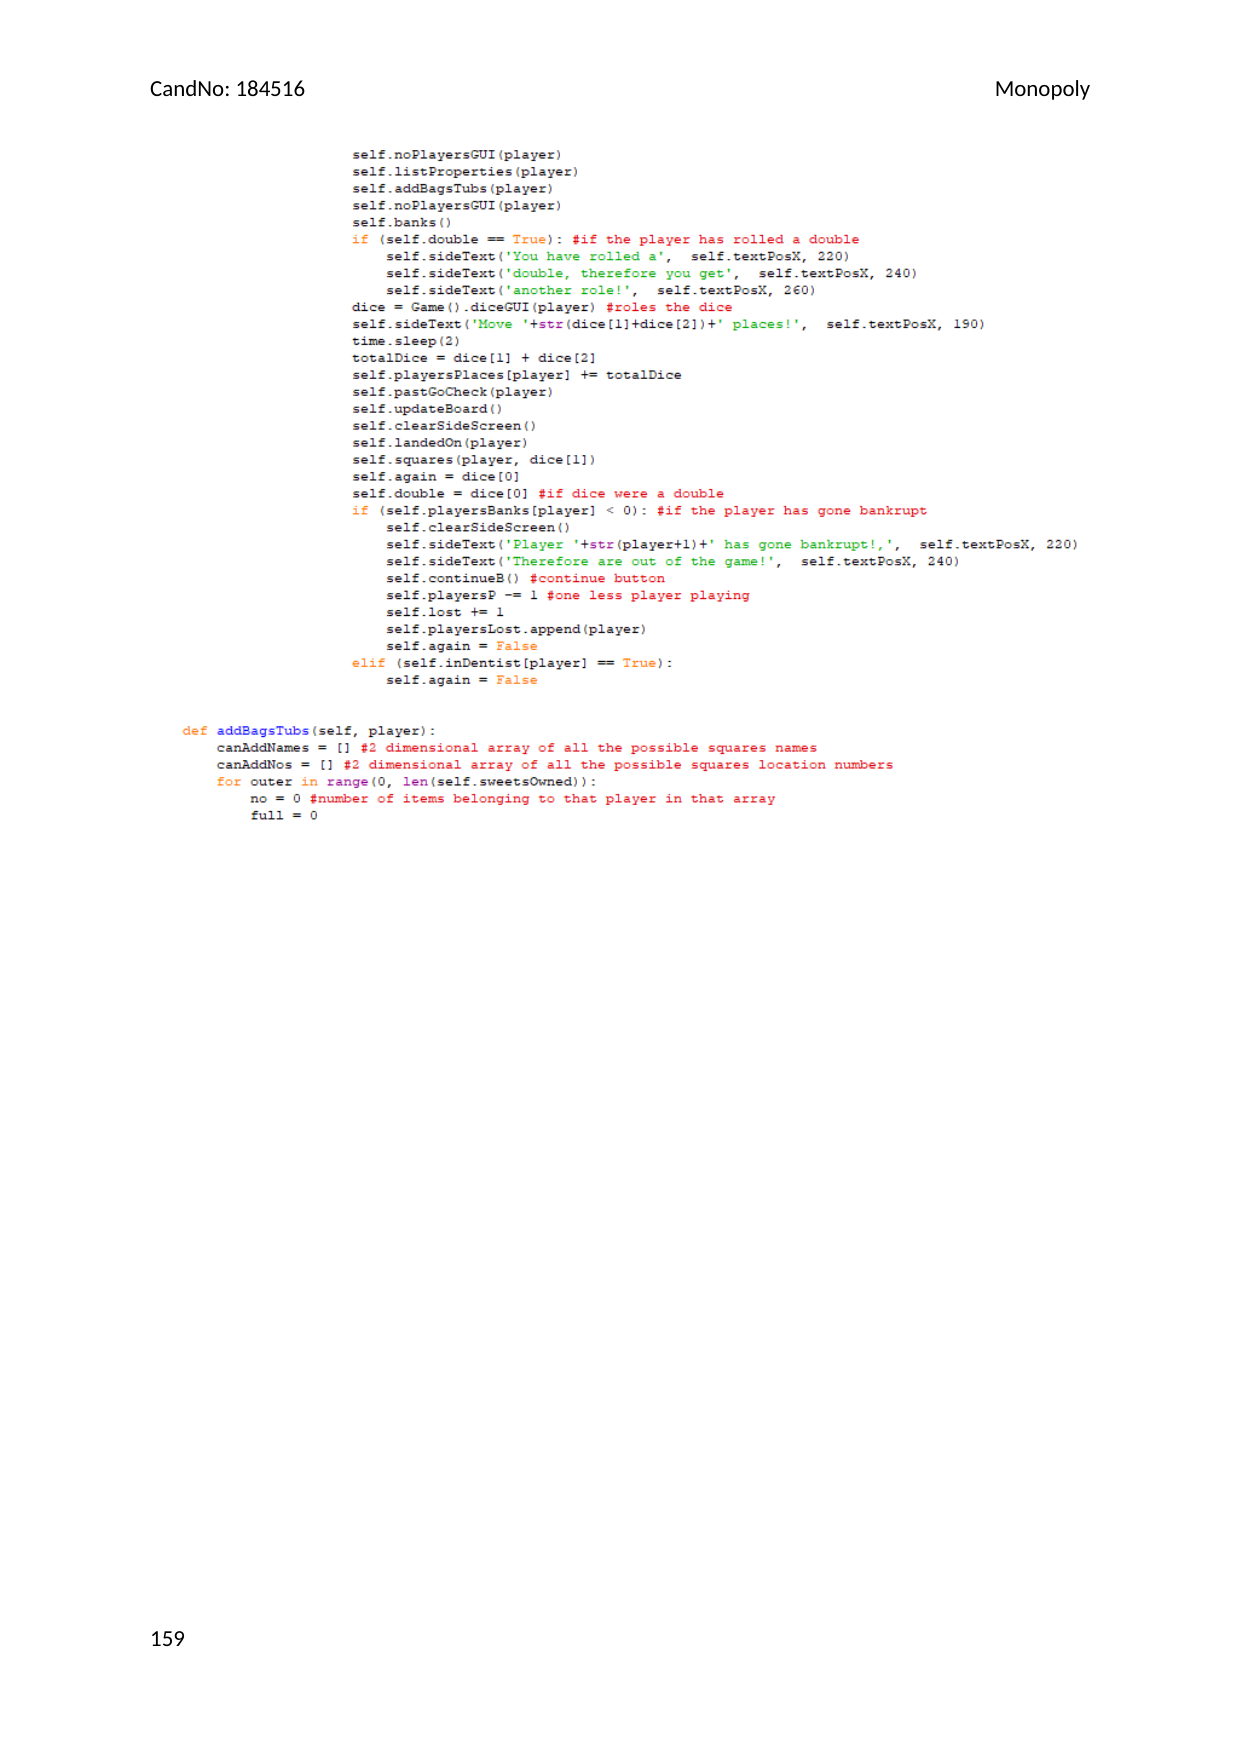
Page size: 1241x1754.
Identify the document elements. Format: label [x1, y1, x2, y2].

picture [150, 150, 1091, 828]
